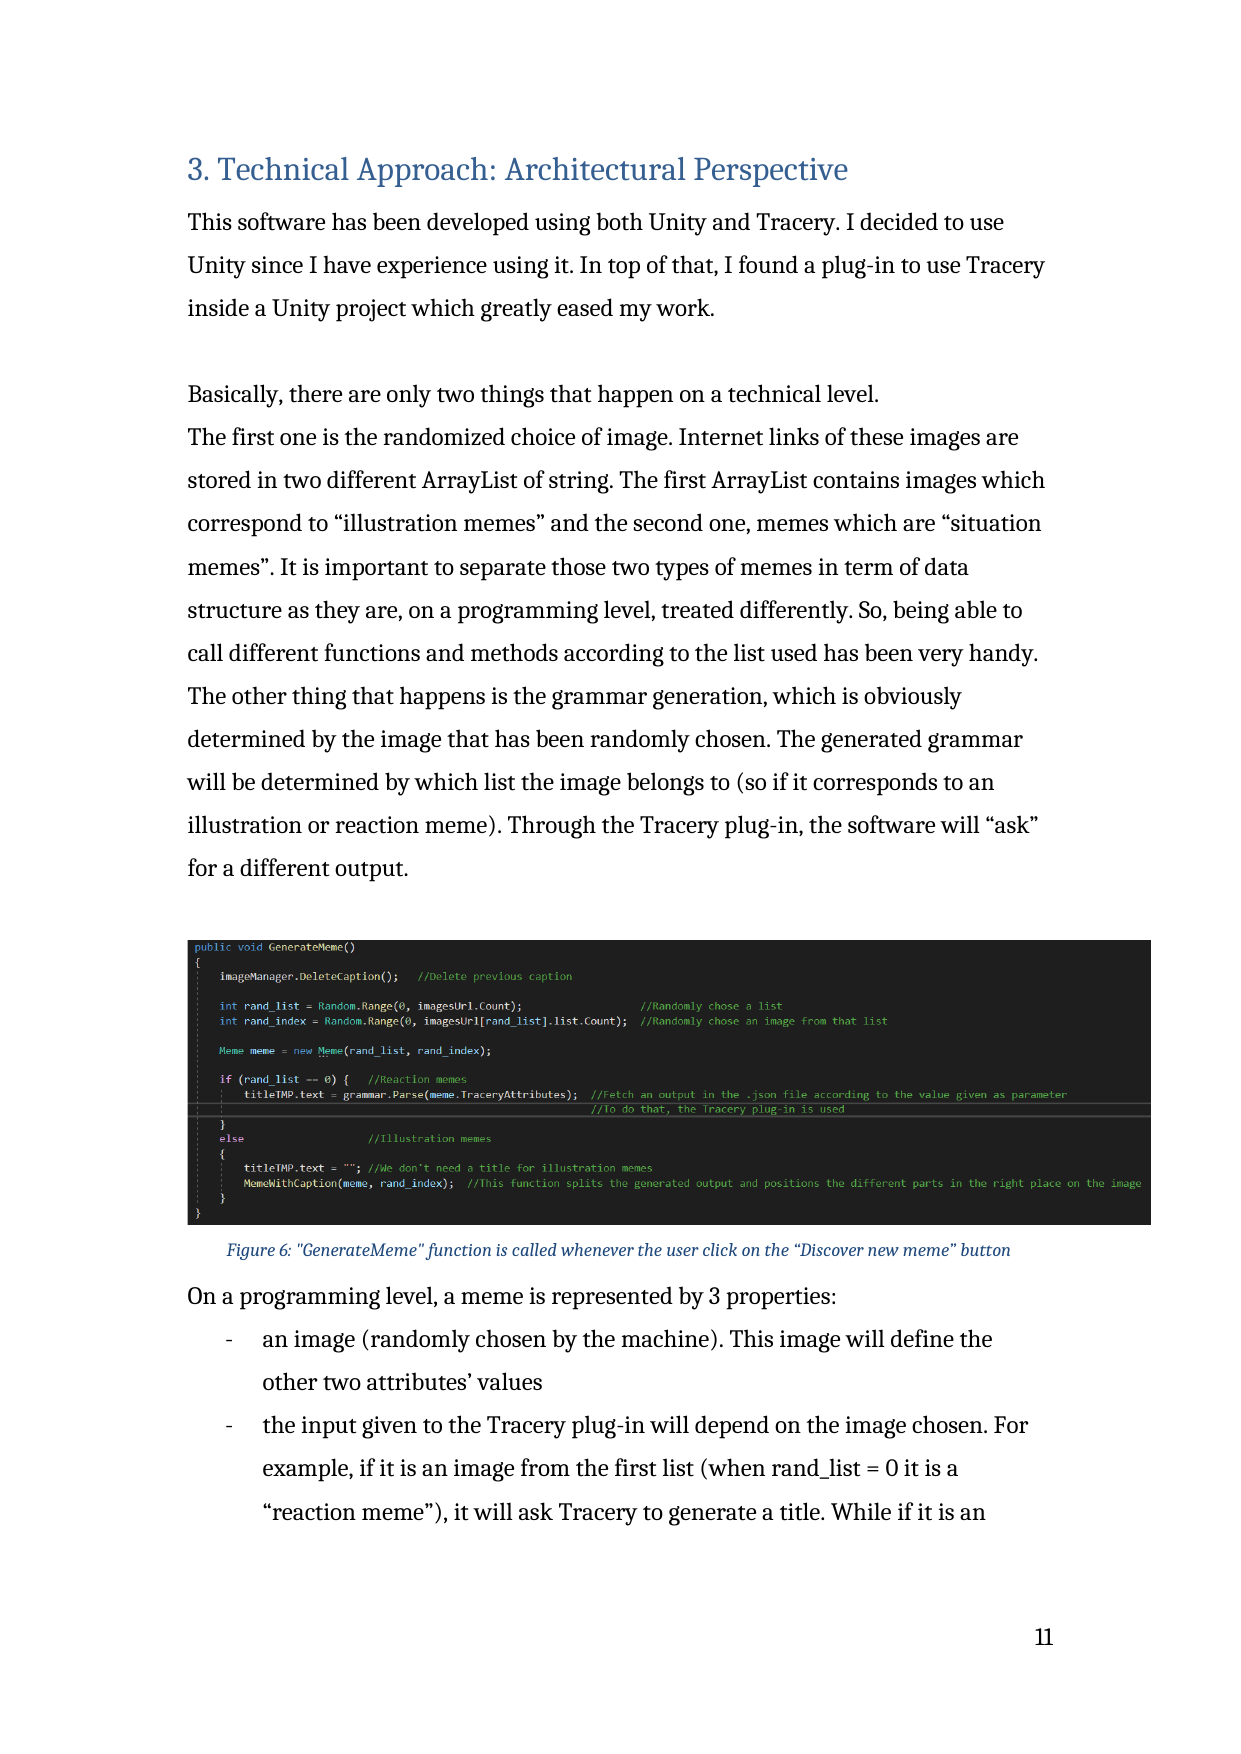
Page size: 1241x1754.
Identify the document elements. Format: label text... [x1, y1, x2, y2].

text This software has been developed using both Unity and Tracery. I decided to use Unity since I have experience using it. In top of that, I found a plug-in to use Tracery inside a Unity project which greatly eased my work. [187, 207, 1053, 322]
picture [187, 940, 1151, 1225]
text On a programming level, a meme is represented by 3 properties: [187, 1282, 1053, 1311]
subtitle 3. Technical Approach: Architectural Perspective [187, 150, 1053, 188]
text The first one is the randomized choice of image. Internet links of these images are stored in two different ArrayList of string. The first ArrayList contains images which correspond to “illustration memes” and the second one, memes which are “situation memes”. It is important to separate those two types of memes in term of data structure as they are, on a programming level, treated differently. So, being able to call different functions and methods according to the list used has been very handy. [187, 423, 1053, 667]
text Basically, there are only two things that happen on a technical level. [187, 380, 1053, 409]
text The other thing that happens is the grammar generation, which is obviously determined by the image that has been randomly chosen. The generated grammar will be determined by which list the image belongs to (so if it corresponds to an illustration or reaction meme). Through the Tracery plug-in, the software will “ask” for a different output. [187, 682, 1053, 883]
text Figure : "GenerateMeme" function is called whenever the user click on the “Discover new meme” button [187, 1239, 1053, 1261]
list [225, 1411, 1053, 1526]
list an image (randomly chosen by the machine). This image will define the other two attributes’ values [225, 1325, 1053, 1397]
